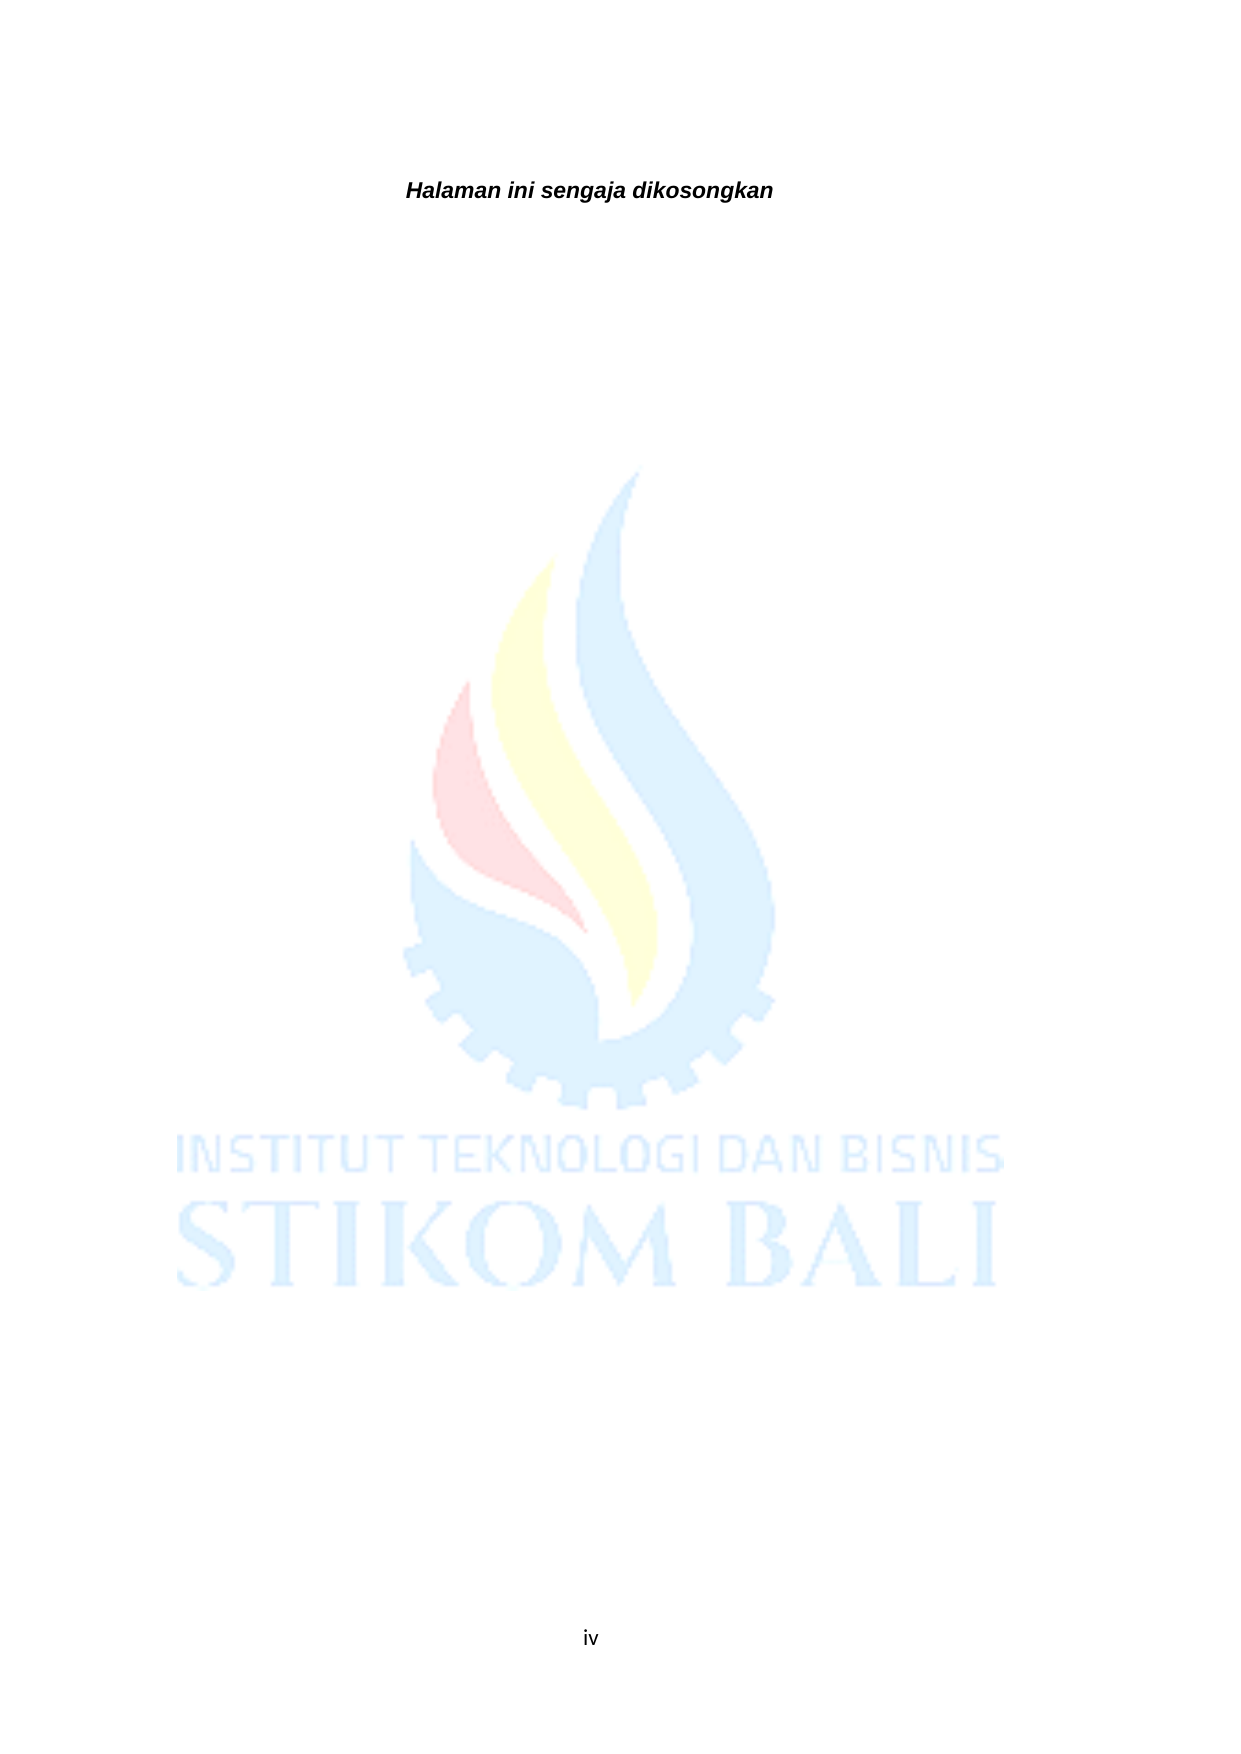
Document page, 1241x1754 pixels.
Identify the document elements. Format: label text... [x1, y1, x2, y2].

text Halaman ini sengaja dikosongkan [177, 177, 1004, 203]
